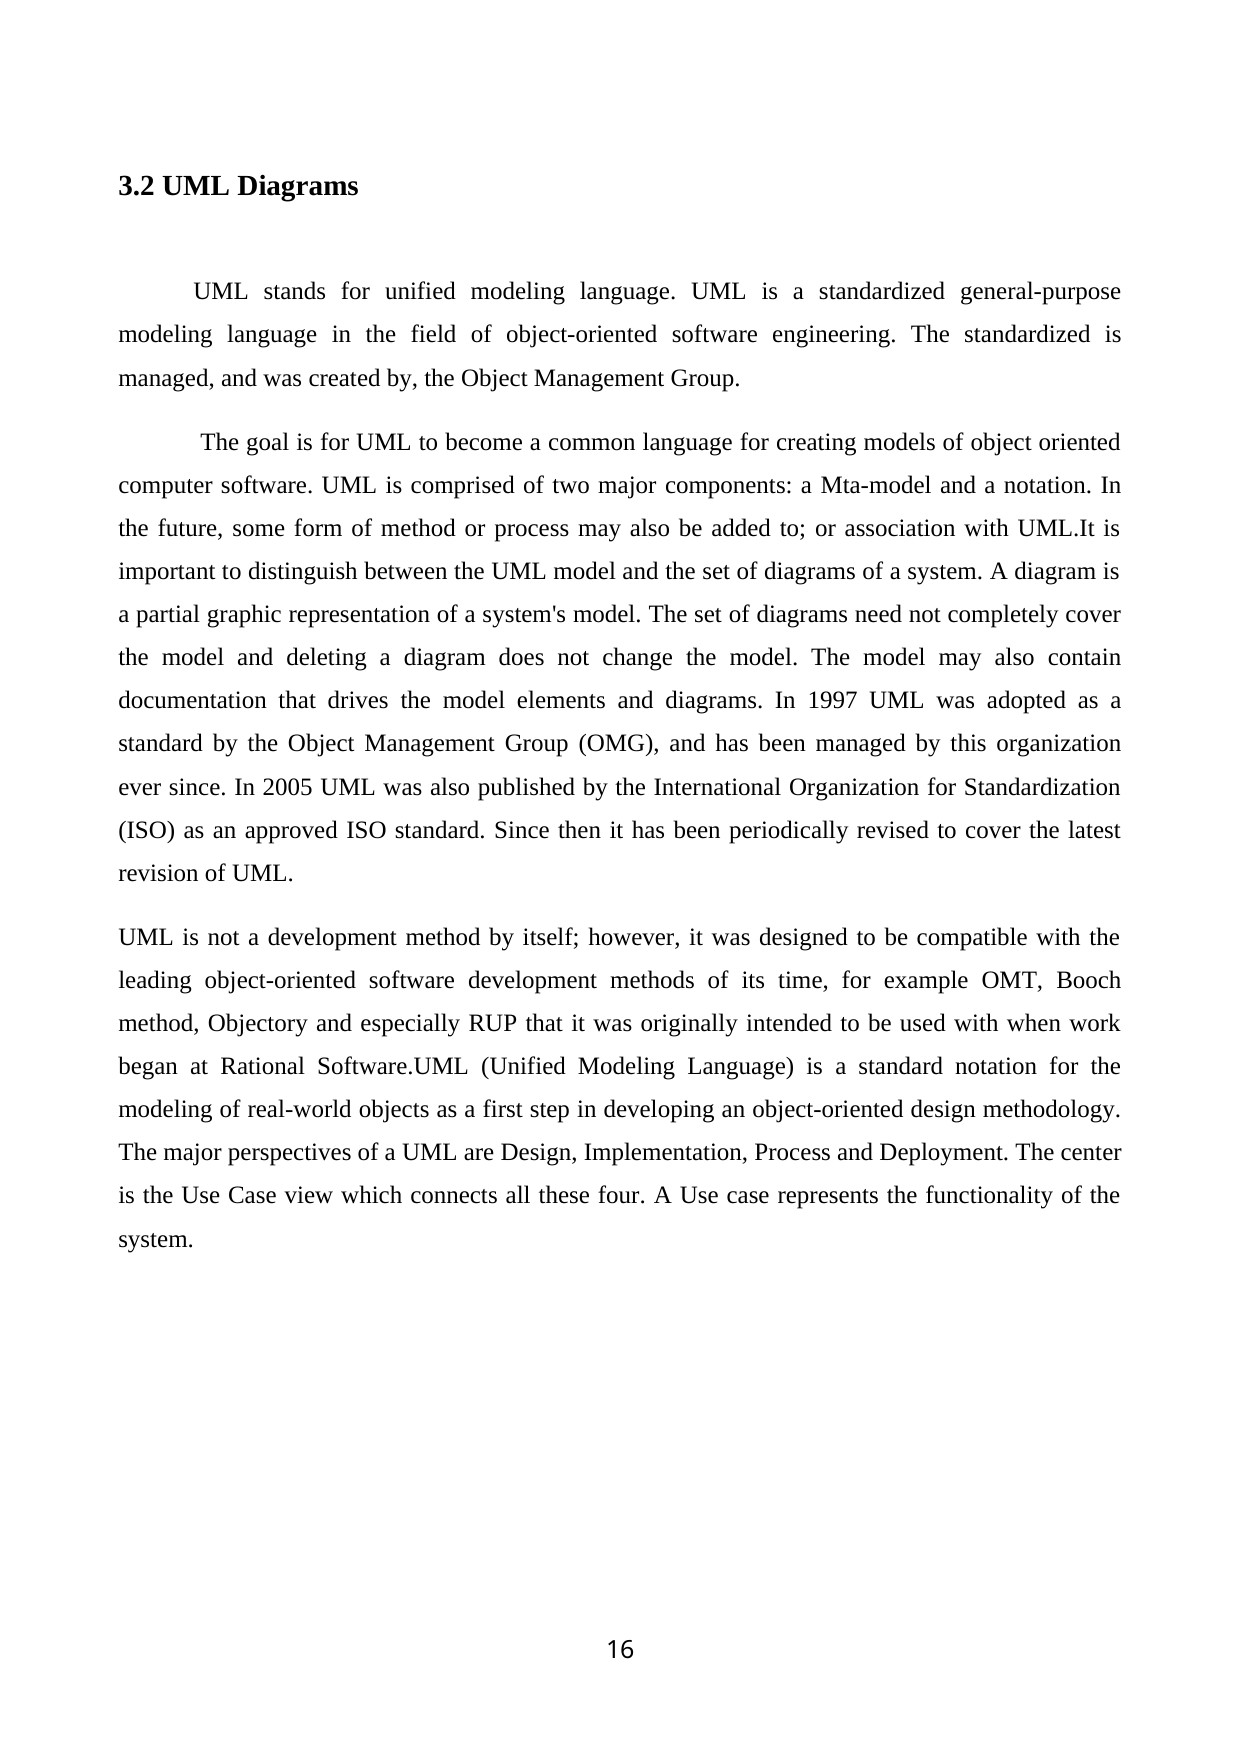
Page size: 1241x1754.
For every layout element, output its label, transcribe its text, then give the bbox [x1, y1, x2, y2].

text 3.2 UML Diagrams [118, 168, 1122, 201]
text UML is not a development method by itself; however, it was designed to be compatible with the leading object-oriented software development methods of its time, for example OMT, Booch method, Objectory and especially RUP that it was originally intended to be used with when work began at Rational Software.UML (Unified Modeling Language) is a standard notation for the modeling of real-world objects as a first step in developing an object-oriented design methodology. The major perspectives of a UML are Design, Implementation, Process and Deployment. The center is the Use Case view which connects all these four. A Use case represents the functionality of the system. [118, 922, 1122, 1252]
text UML stands for unified modeling language. UML is a standardized general-purpose modeling language in the field of object-oriented software engineering. The standardized is managed, and was created by, the Object Management Group. [118, 276, 1122, 391]
text The goal is for UML to become a common language for creating models of object oriented computer software. UML is comprised of two major components: a Mta-model and a notation. In the future, some form of method or process may also be added to; or association with UML.It is important to distinguish between the UML model and the set of diagrams of a system. A diagram is a partial graphic representation of a system's model. The set of diagrams need not completely cover the model and deleting a diagram does not change the model. The model may also contain documentation that drives the model elements and diagrams. In 1997 UML was adopted as a standard by the Object Management Group (OMG), and has been managed by this organization ever since. In 2005 UML was also published by the International Organization for Standardization (ISO) as an approved ISO standard. Since then it has been periodically revised to cover the latest revision of UML. [118, 427, 1122, 887]
